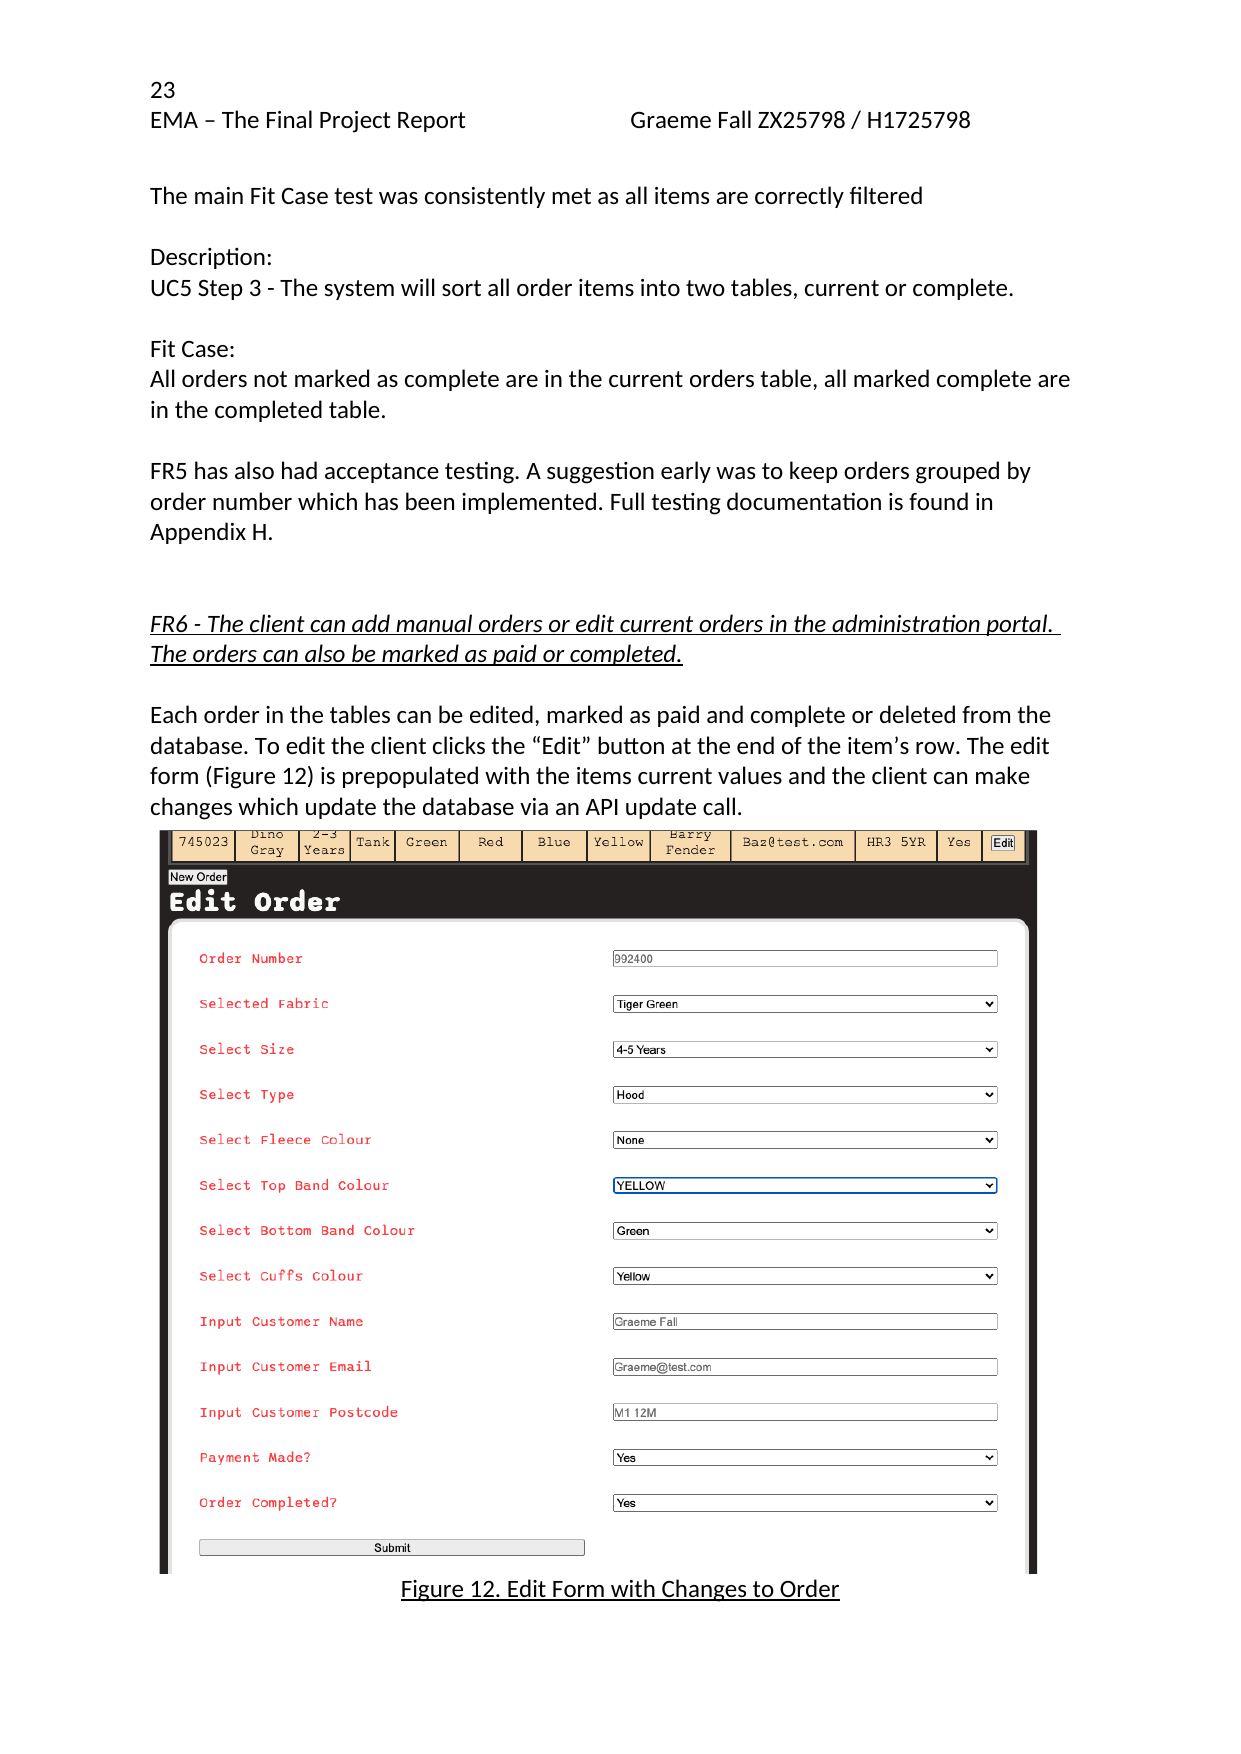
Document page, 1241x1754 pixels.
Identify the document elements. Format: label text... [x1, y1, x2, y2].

text FR6 - The client can add manual orders or edit current orders in the administration portal. The orders can also be marked as paid or completed. [150, 608, 1090, 669]
text FR5 has also had acceptance testing. A suggestion early was to keep orders grouped by order number which has been implemented. Full testing documentation is found in Appendix H. [150, 455, 1090, 547]
picture [159, 830, 1038, 1574]
text The main Fit Case test was consistently met as all items are correctly filtered [150, 181, 1090, 211]
text All orders not marked as complete are in the current orders table, all marked complete are in the completed table. [150, 364, 1090, 425]
text Description: [150, 242, 1090, 272]
text Each order in the tables can be edited, marked as paid and complete or deleted from the database. To edit the client clicks the “Edit” button at the end of the item’s row. The edit form (Figure 12) is prepopulated with the items current values and the client can make changes which update the database via an API update call. [150, 699, 1090, 821]
text Fit Case: [150, 333, 1090, 364]
text UC5 Step 3 - The system will sort all order items into two tables, current or complete. [150, 272, 1090, 303]
